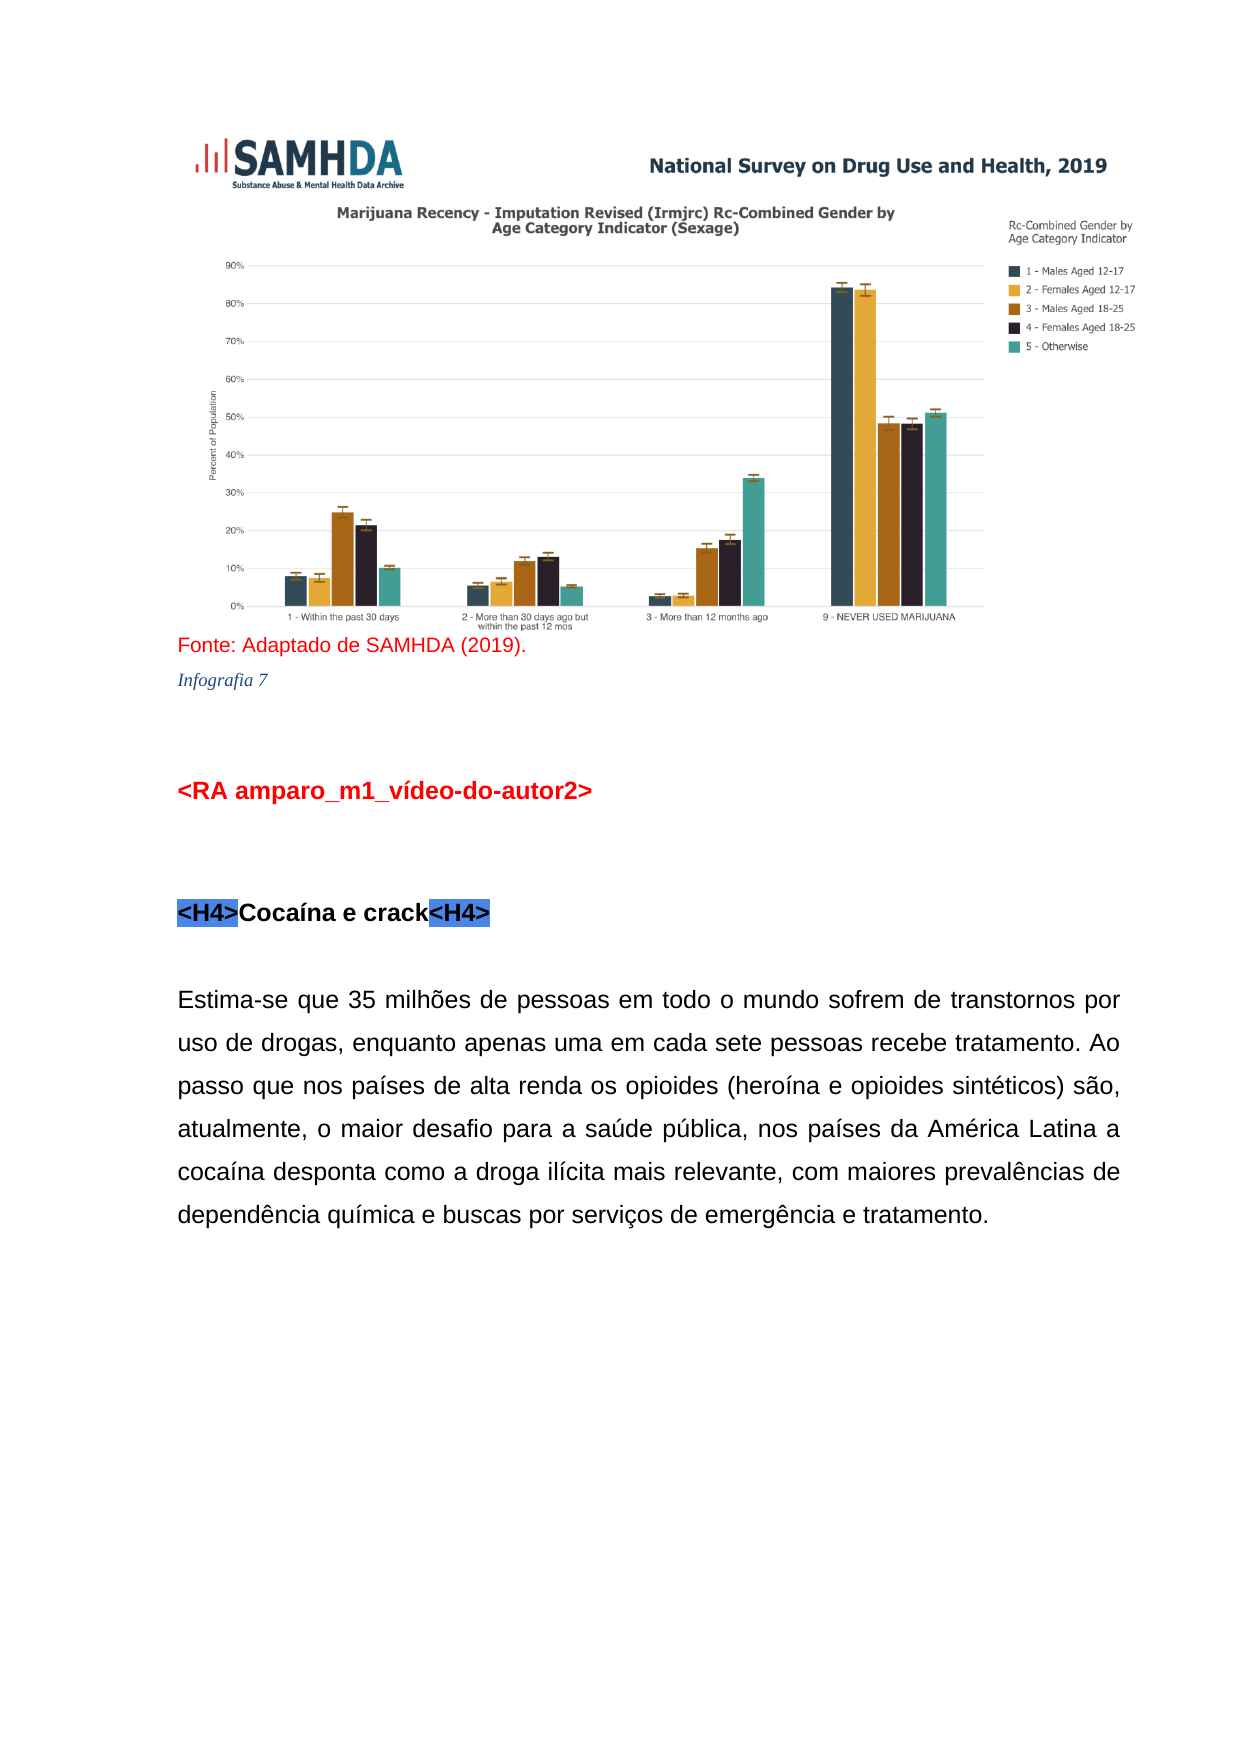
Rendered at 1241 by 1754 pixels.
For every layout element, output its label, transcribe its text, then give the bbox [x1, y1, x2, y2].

text Fonte: Adaptado de SAMHDA (2019). [177, 630, 1122, 657]
picture [187, 133, 1131, 194]
text Infografia 7 [177, 669, 1122, 691]
picture [177, 195, 1151, 630]
text <RA amparo_m1_vídeo-do-autor2> [177, 776, 1122, 805]
text Estima-se que 35 milhões de pessoas em todo o mundo sofrem de transtornos por uso de drogas, enquanto apenas uma em cada sete pessoas recebe tratamento. Ao passo que nos países de alta renda os opioides (heroína e opioides sintéticos) são, atualmente, o maior desafio para a saúde pública, nos países da América Latina a cocaína desponta como a droga ilícita mais relevante, com maiores prevalências de dependência química e buscas por serviços de emergência e tratamento. [177, 985, 1122, 1229]
text <H4>Cocaína e crack<H4> [177, 898, 1122, 927]
